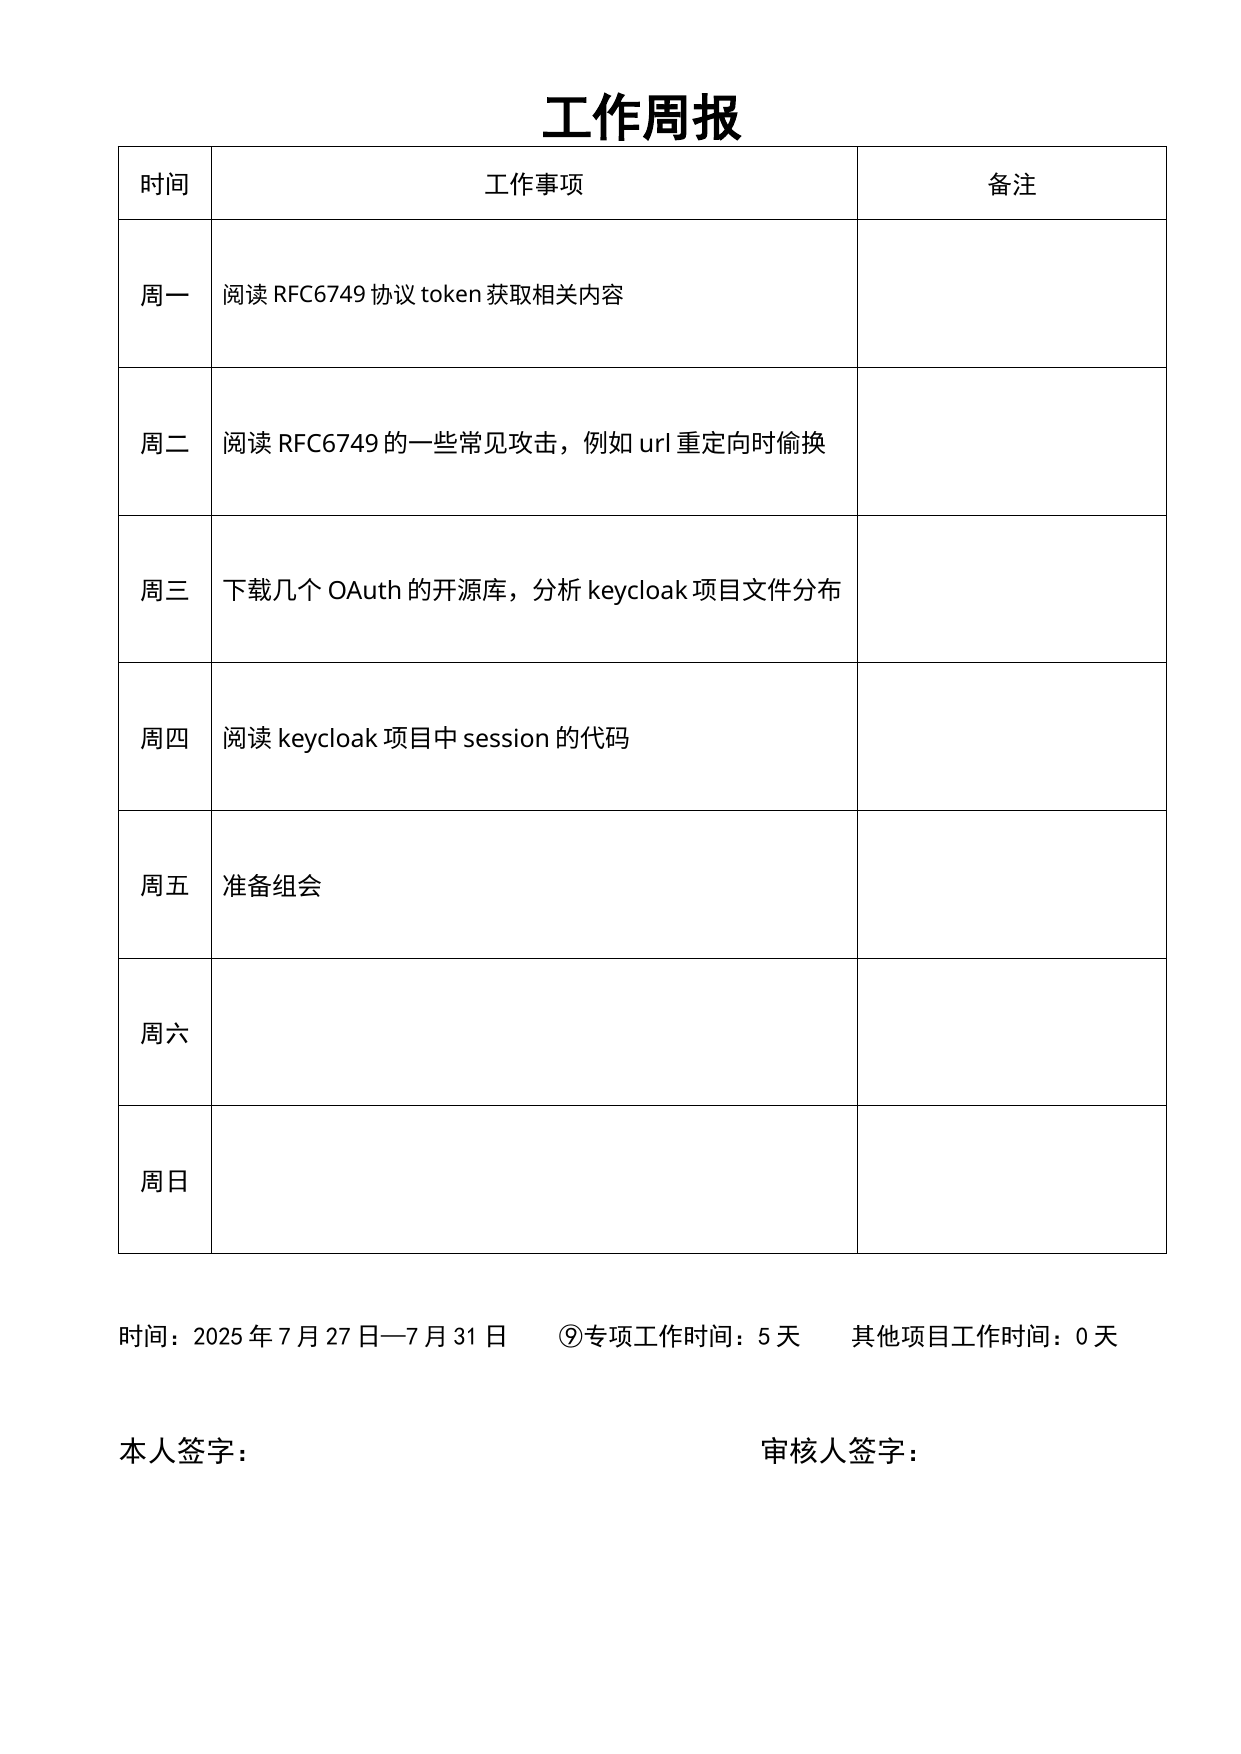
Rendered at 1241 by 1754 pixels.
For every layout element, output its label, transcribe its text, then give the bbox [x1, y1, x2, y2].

table_cell [858, 811, 1166, 957]
table_cell [858, 1106, 1166, 1253]
table_cell 周五 [119, 811, 211, 957]
table_cell [858, 663, 1166, 810]
table_cell 周六 [119, 959, 211, 1105]
table_header 时间 [119, 147, 211, 219]
table_header 备注 [858, 147, 1166, 219]
table_cell 阅读RFC6749的一些常见攻击，例如url重定向时偷换 [212, 368, 857, 514]
table_cell [858, 368, 1166, 514]
table_cell 周三 [119, 516, 211, 662]
table_cell 周日 [119, 1106, 211, 1253]
table_cell 周二 [119, 368, 211, 514]
table_cell [212, 959, 857, 1105]
table_cell 下载几个OAuth的开源库，分析keycloak项目文件分布 [212, 516, 857, 662]
table_cell 准备组会 [212, 811, 857, 957]
table_cell 阅读keycloak项目中session的代码 [212, 663, 857, 810]
table_cell [858, 959, 1166, 1105]
table_cell 阅读RFC6749协议token获取相关内容 [212, 220, 857, 367]
table_cell 周四 [119, 663, 211, 810]
table_cell [858, 516, 1166, 662]
table_header 工作事项 [212, 147, 857, 219]
text 时间：2025年7月27日—7月31日 ⑨专项工作时间：5天 其他项目工作时间：0天 [118, 1319, 1165, 1351]
text 工作周报 [118, 81, 1165, 146]
text 本人签字： 审核人签字： [118, 1416, 1165, 1481]
table_cell 周一 [119, 220, 211, 367]
table_cell [212, 1106, 857, 1253]
table_cell [858, 220, 1166, 367]
